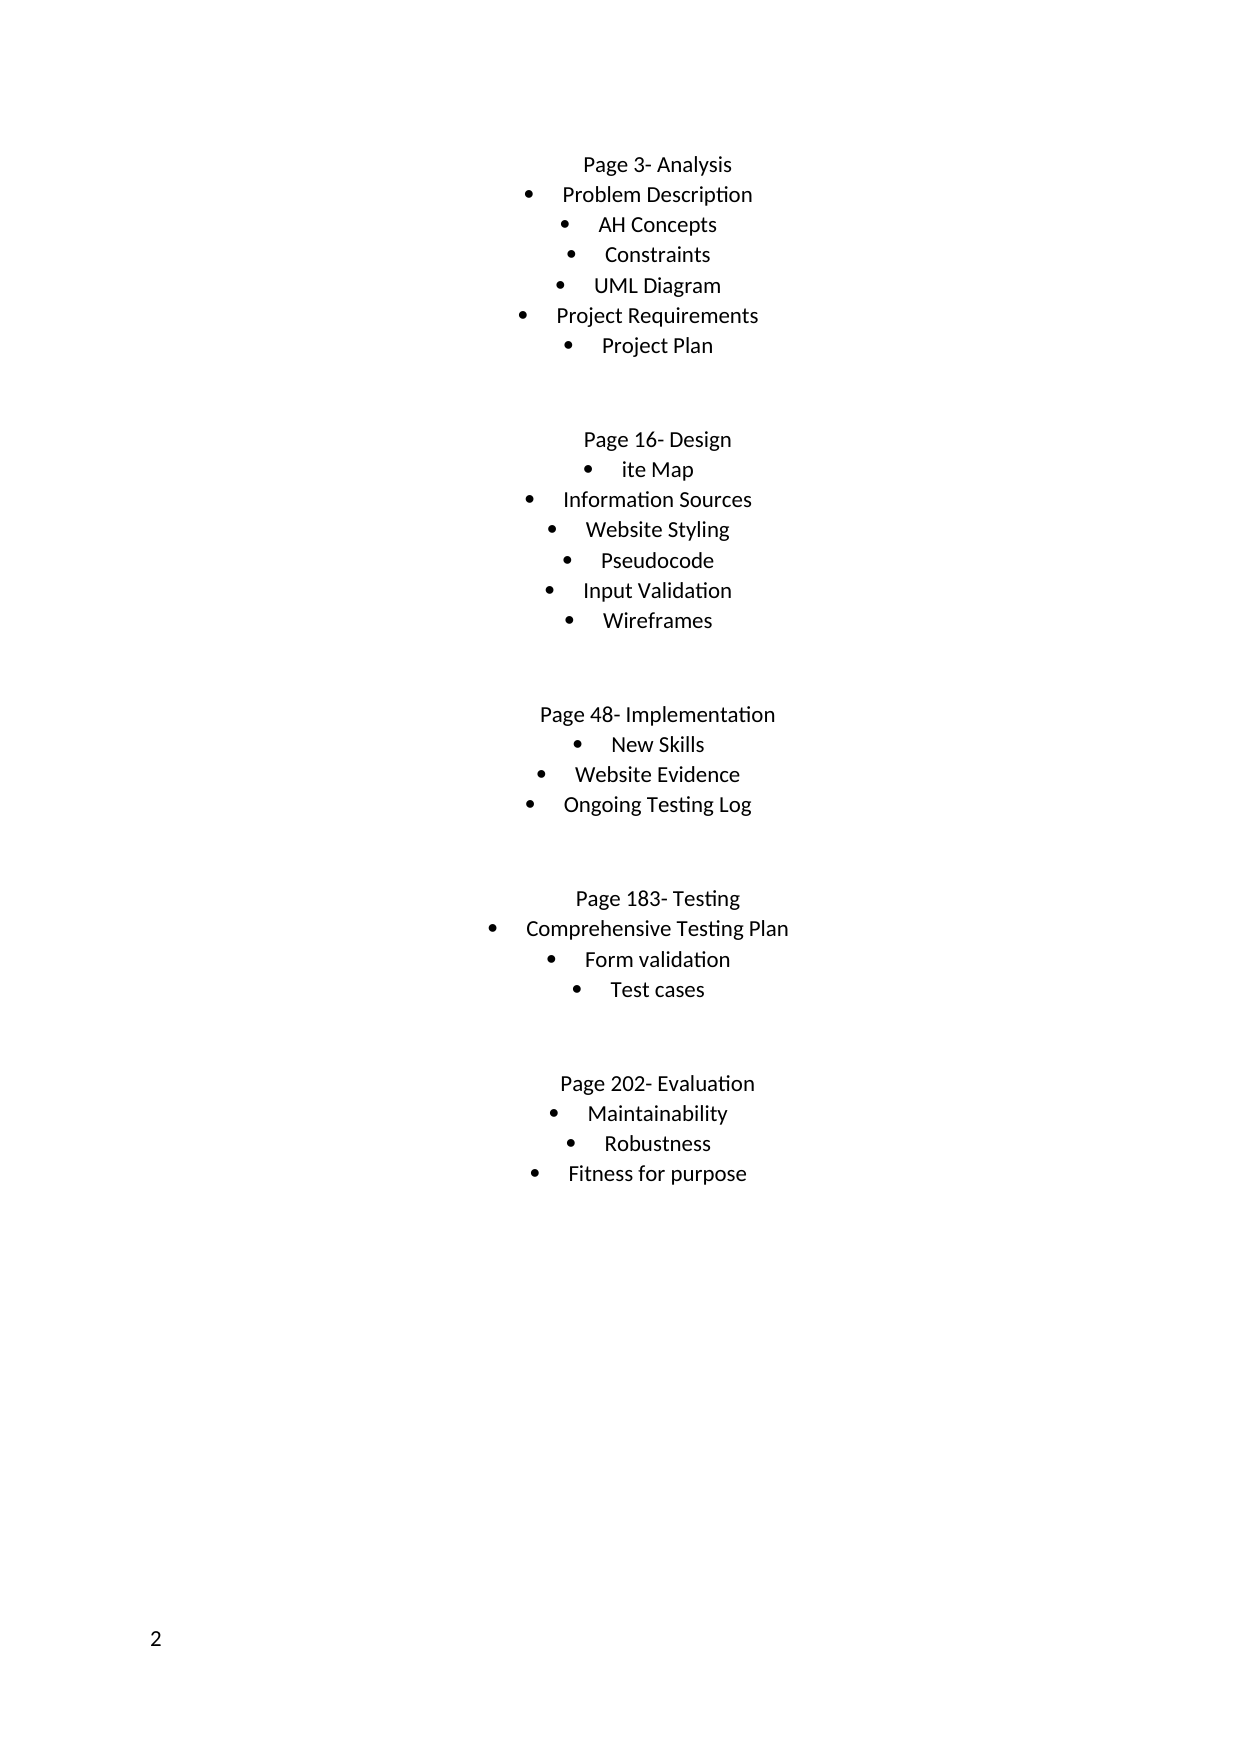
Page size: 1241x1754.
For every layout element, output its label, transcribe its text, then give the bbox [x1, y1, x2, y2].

list Ongoing Testing Log [187, 791, 1090, 819]
list Page 48- Implementation [225, 700, 1090, 728]
list Input Validation [187, 576, 1090, 604]
list Maintainability [187, 1099, 1090, 1127]
list Robustness [187, 1129, 1090, 1157]
list AH Concepts [187, 210, 1090, 238]
list Pseudocode [187, 546, 1090, 574]
list Website Styling [187, 516, 1090, 544]
list Test cases [187, 975, 1090, 1003]
list UML Diagram [187, 271, 1090, 299]
list Page 16- Design [225, 425, 1090, 453]
list Form validation [187, 945, 1090, 973]
list Project Requirements [187, 301, 1090, 329]
list Wireframes [187, 606, 1090, 634]
list Information Sources [187, 485, 1090, 513]
list ite Map [187, 455, 1090, 483]
list Project Plan [187, 331, 1090, 359]
list Problem Description [187, 180, 1090, 208]
list Page 3- Analysis [225, 150, 1090, 178]
list Website Evidence [187, 760, 1090, 788]
list New Skills [187, 730, 1090, 758]
list Page 183- Testing [225, 884, 1090, 912]
list Page 202- Evaluation [225, 1069, 1090, 1097]
list Fitness for purpose [187, 1159, 1090, 1187]
list Constraints [187, 241, 1090, 269]
list Comprehensive Testing Plan [187, 914, 1090, 943]
